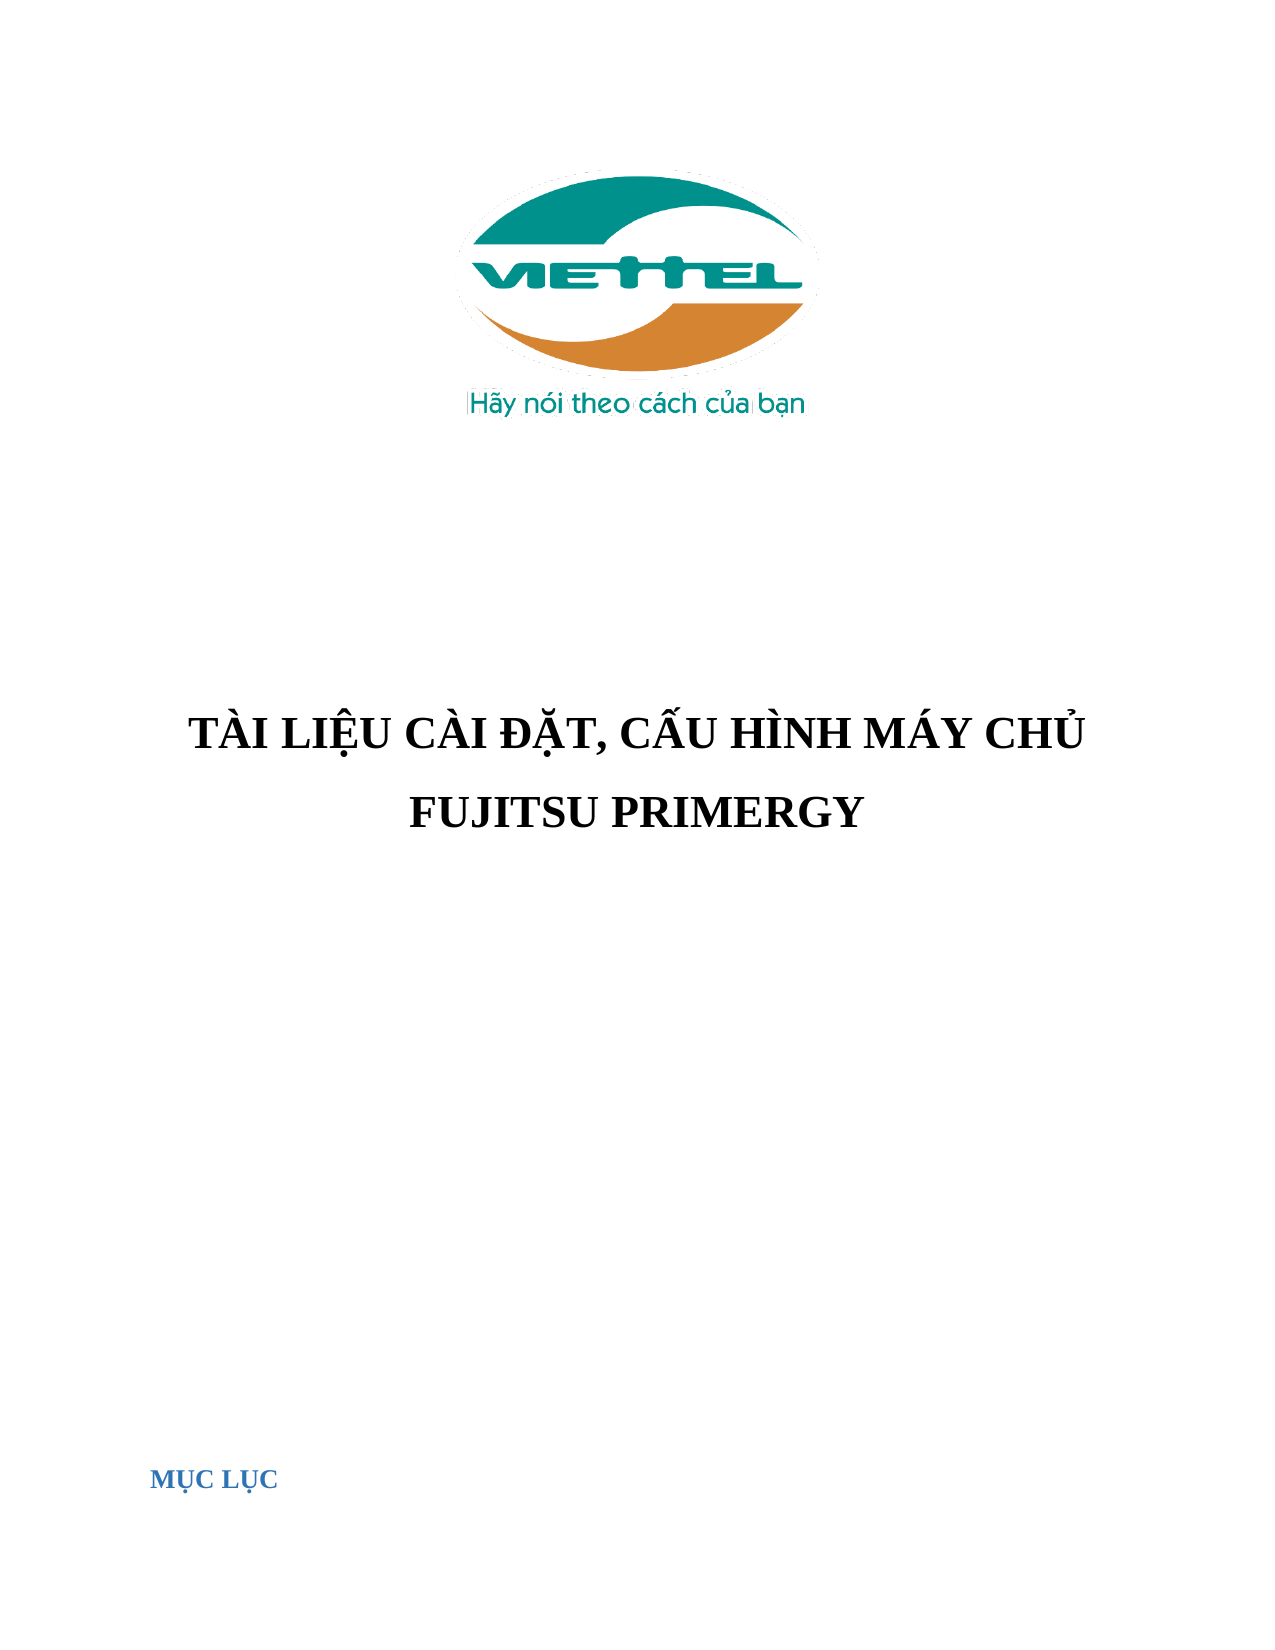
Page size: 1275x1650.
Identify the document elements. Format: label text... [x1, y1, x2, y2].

text TÀI LIỆU CÀI ĐẶT, CẤU HÌNH MÁY CHỦ FUJITSU PRIMERGY [150, 705, 1125, 837]
picture [455, 169, 820, 420]
